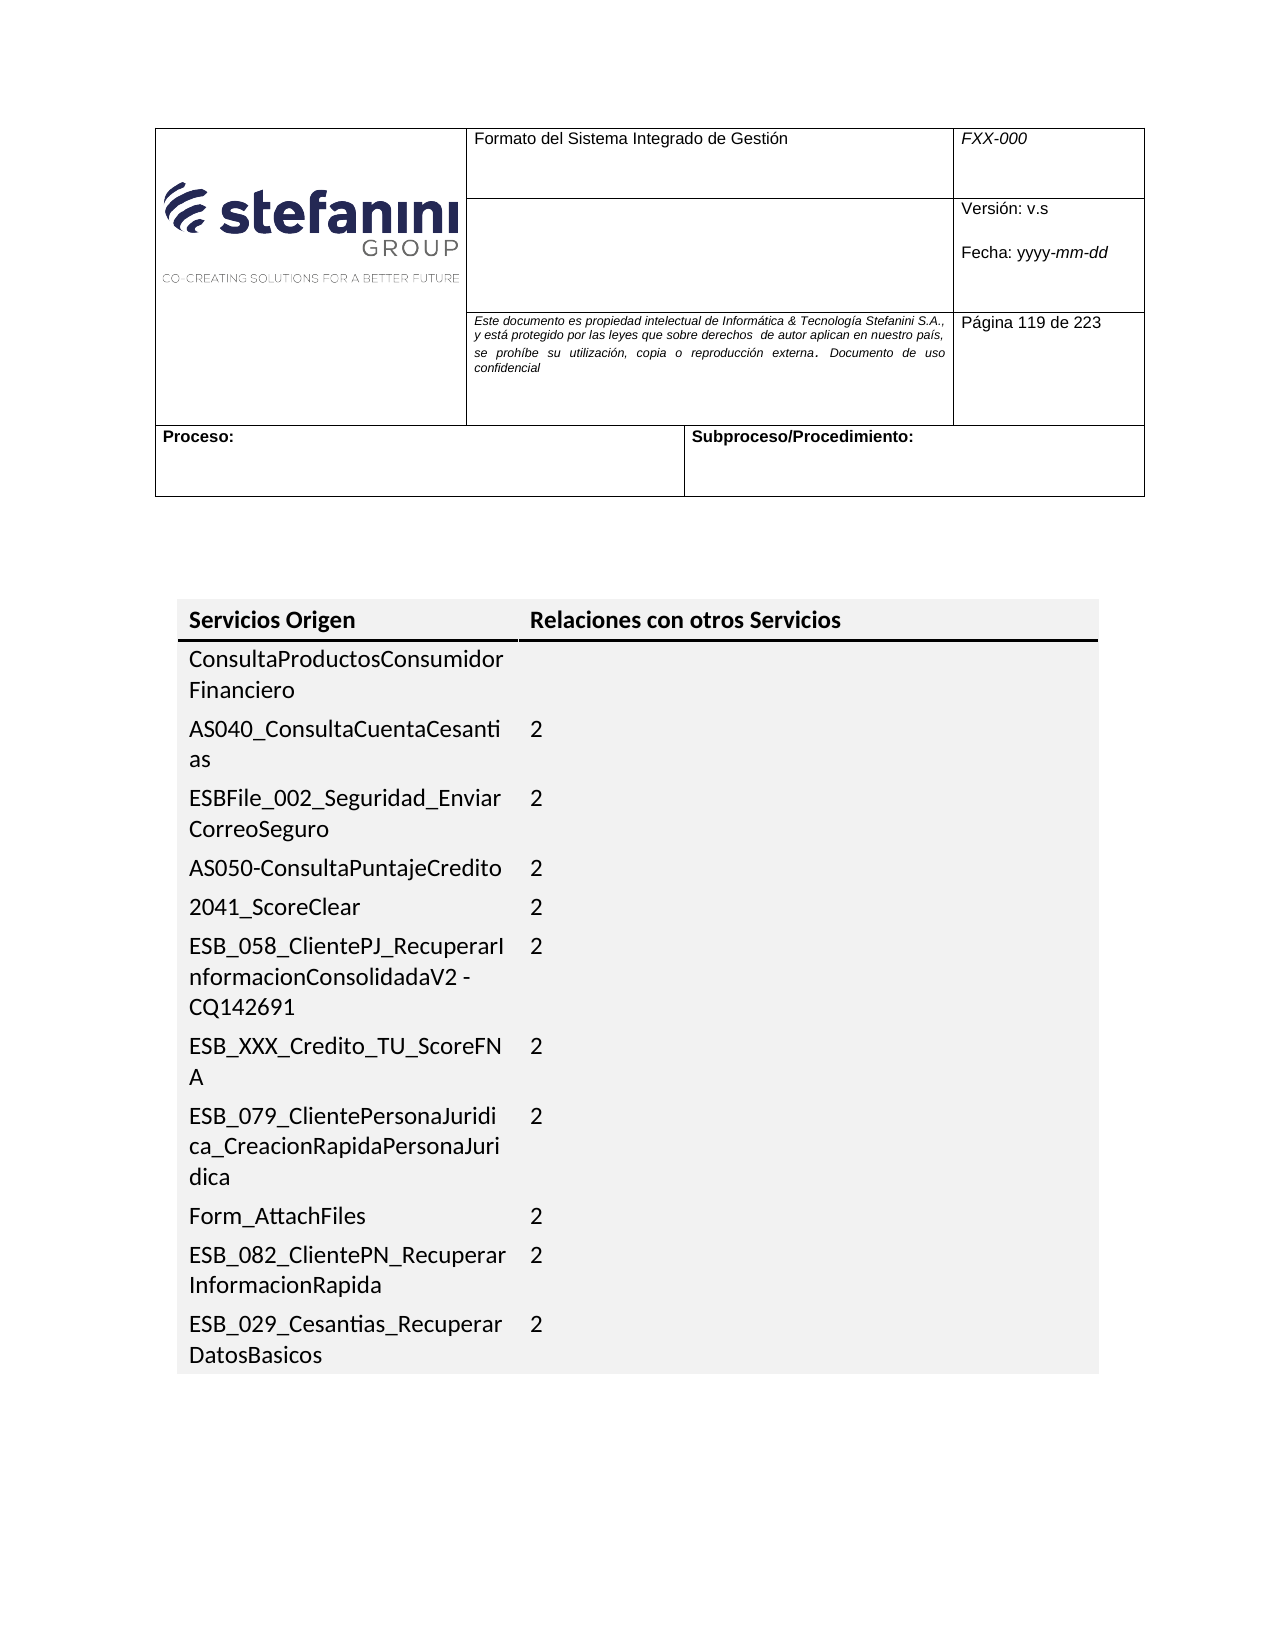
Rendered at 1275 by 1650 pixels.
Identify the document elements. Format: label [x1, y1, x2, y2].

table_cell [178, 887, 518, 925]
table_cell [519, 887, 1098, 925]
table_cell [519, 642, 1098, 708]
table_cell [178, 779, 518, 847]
picture [162, 182, 460, 286]
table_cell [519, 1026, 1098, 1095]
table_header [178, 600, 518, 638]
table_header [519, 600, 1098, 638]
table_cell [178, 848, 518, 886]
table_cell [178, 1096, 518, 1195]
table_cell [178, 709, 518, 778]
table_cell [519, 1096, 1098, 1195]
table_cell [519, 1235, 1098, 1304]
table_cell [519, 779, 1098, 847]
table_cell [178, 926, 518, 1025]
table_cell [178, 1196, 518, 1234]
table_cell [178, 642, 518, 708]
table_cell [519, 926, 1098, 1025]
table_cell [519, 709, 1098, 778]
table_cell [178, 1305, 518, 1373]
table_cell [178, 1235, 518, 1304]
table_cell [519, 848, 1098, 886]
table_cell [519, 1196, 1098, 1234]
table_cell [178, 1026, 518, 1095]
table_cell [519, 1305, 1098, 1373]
